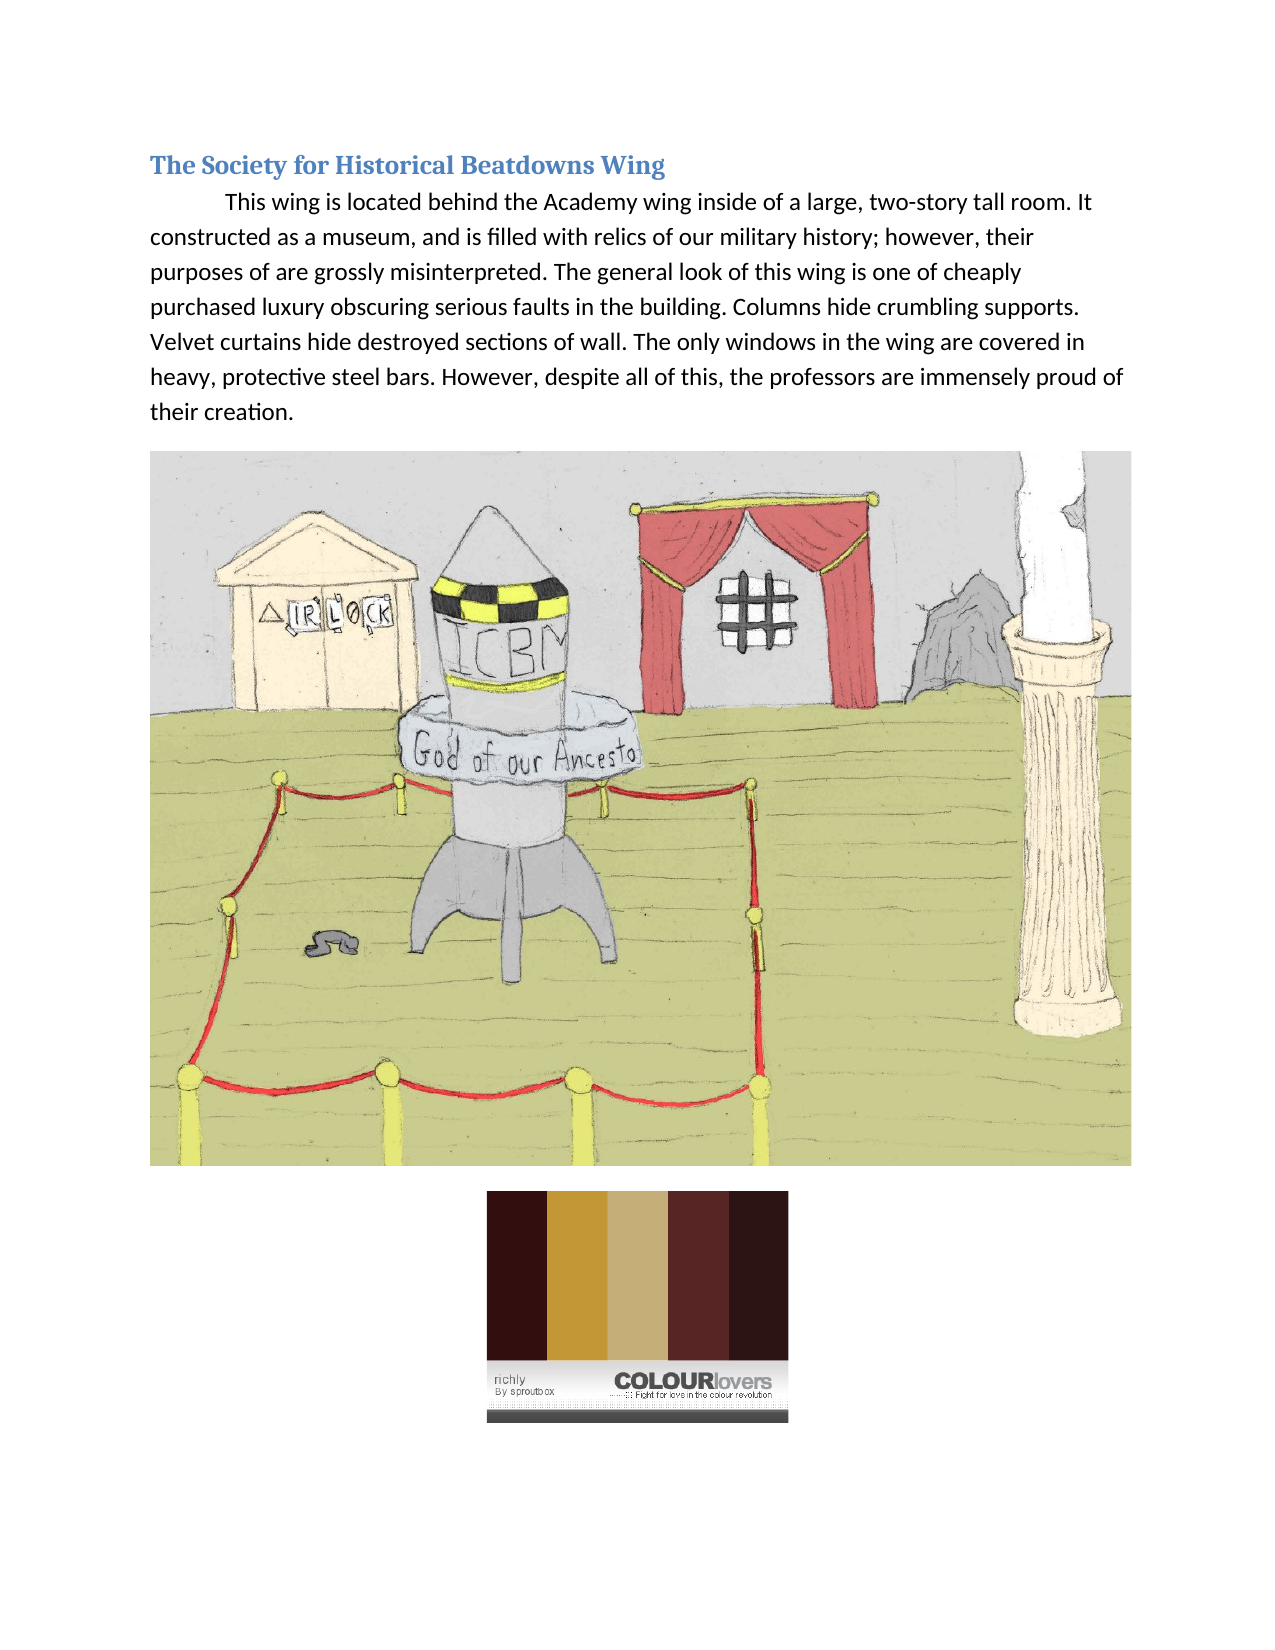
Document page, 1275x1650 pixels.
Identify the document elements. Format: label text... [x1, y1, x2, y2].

picture [486, 1191, 789, 1423]
text This wing is located behind the Academy wing inside of a large, two-story tall room. It constructed as a museum, and is filled with relics of our military history; however, their purposes of are grossly misinterpreted. The general look of this wing is one of cheaply purchased luxury obscuring serious faults in the building. Columns hide crumbling supports. Velvet curtains hide destroyed sections of wall. The only windows in the wing are covered in heavy, protective steel bars. However, despite all of this, the professors are immensely proud of their creation. [150, 186, 1125, 426]
picture [150, 451, 1132, 1166]
subtitle The Society for Historical Beatdowns Wing [150, 150, 1125, 181]
